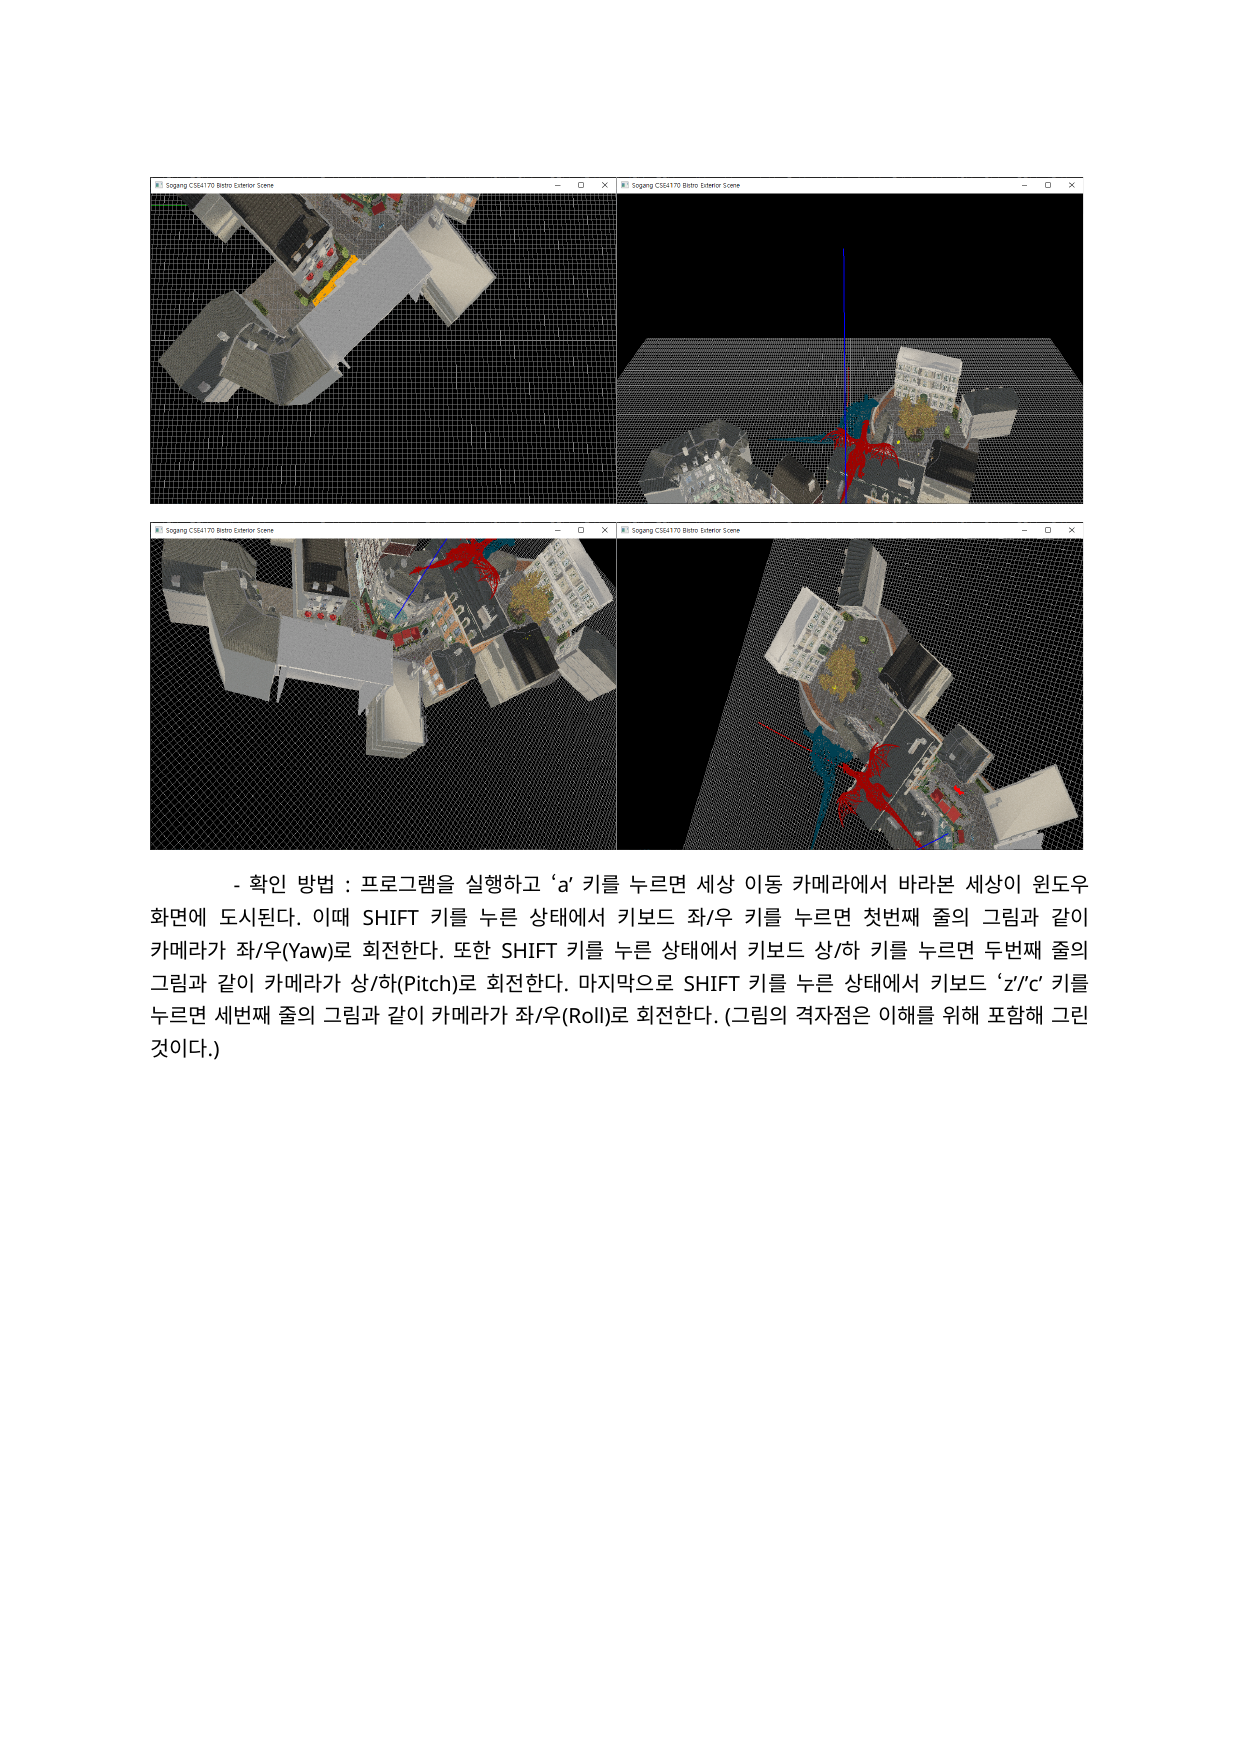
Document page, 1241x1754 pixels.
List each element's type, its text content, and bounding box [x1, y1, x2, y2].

picture [150, 522, 1084, 850]
text - 확인 방법 : 프로그램을 실행하고 ‘a’ 키를 누르면 세상 이동 카메라에서 바라본 세상이 윈도우 화면에 도시된다. 이때 SHIFT 키를 누른 상태에서 키보드 좌/우 키를 누르면 첫번째 줄의 그림과 같이 카메라가 좌/우(Yaw)로 회전한다. 또한 SHIFT 키를 누른 상태에서 키보드 상/하 키를 누르면 두번째 줄의 그림과 같이 카메라가 상/하(Pitch)로 회전한다. 마지막으로 SHIFT 키를 누른 상태에서 키보드 ‘z’/’c’ 키를 누르면 세번째 줄의 그림과 같이 카메라가 좌/우(Roll)로 회전한다. (그림의 격자점은 이해를 위해 포함해 그린 것이다.) [150, 869, 1090, 1062]
picture [150, 177, 1084, 504]
